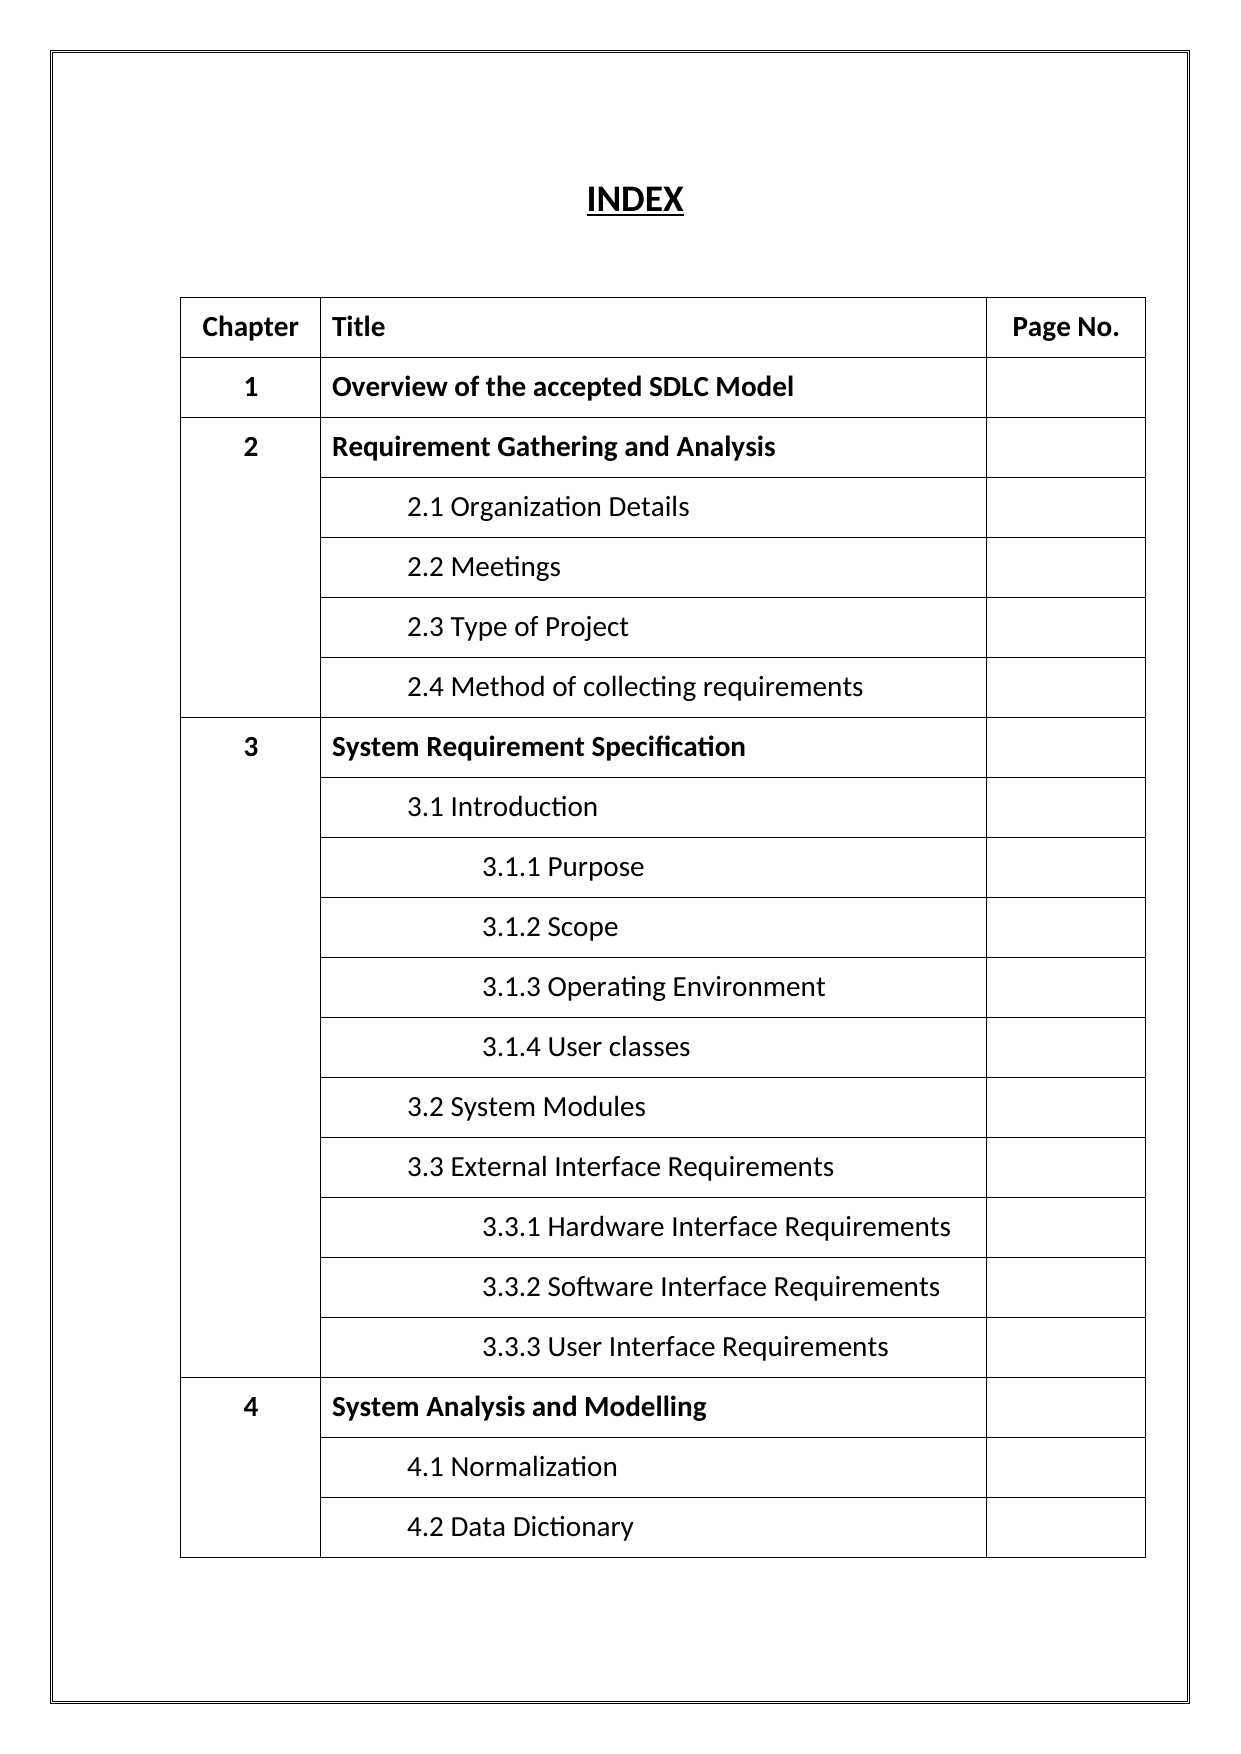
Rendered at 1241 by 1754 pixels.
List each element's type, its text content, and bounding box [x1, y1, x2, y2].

table_cell [987, 1198, 1145, 1257]
table_cell 3.1.3 Operating Environment [321, 958, 986, 1017]
table_cell [987, 1078, 1145, 1137]
table_cell Requirement Gathering and Analysis [321, 418, 986, 477]
table_cell [987, 1138, 1145, 1197]
table_cell 3 [181, 718, 320, 777]
table_cell 4.2 Data Dictionary [321, 1498, 986, 1557]
table_cell 3.1 Introduction [321, 778, 986, 837]
table_cell 4.1 Normalization [321, 1438, 986, 1497]
table_cell 1 [181, 358, 320, 417]
table_cell Overview of the accepted SDLC Model [321, 358, 986, 417]
table_cell System Requirement Specification [321, 718, 986, 777]
table_cell [987, 658, 1145, 717]
table_cell [181, 777, 320, 1377]
table_cell [181, 477, 320, 717]
table_cell [987, 598, 1145, 657]
subtitle INDEX [180, 175, 1090, 221]
table_cell [987, 1318, 1145, 1377]
table_cell [987, 718, 1145, 777]
table_cell [987, 478, 1145, 537]
table_header Page No. [987, 298, 1145, 357]
table_cell [987, 358, 1145, 417]
table_cell [987, 418, 1145, 477]
table_cell 3.3 External Interface Requirements [321, 1138, 986, 1197]
table_cell [181, 1437, 320, 1557]
table_cell 3.3.2 Software Interface Requirements [321, 1258, 986, 1317]
table_cell [987, 1378, 1145, 1437]
table_cell System Analysis and Modelling [321, 1378, 986, 1437]
table_cell 4 [181, 1378, 320, 1437]
table_header Title [321, 298, 986, 357]
table_cell [987, 838, 1145, 897]
table_cell [987, 1258, 1145, 1317]
table_cell 2.2 Meetings [321, 538, 986, 597]
table_header Chapter [181, 298, 320, 357]
table_cell 3.3.1 Hardware Interface Requirements [321, 1198, 986, 1257]
table_cell [987, 538, 1145, 597]
table_cell [987, 1018, 1145, 1077]
table_cell [987, 958, 1145, 1017]
table_cell 2.1 Organization Details [321, 478, 986, 537]
table_cell 2.4 Method of collecting requirements [321, 658, 986, 717]
table_cell 2.3 Type of Project [321, 598, 986, 657]
table_cell [987, 1498, 1145, 1557]
table_cell 3.3.3 User Interface Requirements [321, 1318, 986, 1377]
table_cell [987, 1438, 1145, 1497]
table_cell 3.1.1 Purpose [321, 838, 986, 897]
table_cell 3.2 System Modules [321, 1078, 986, 1137]
table_cell 3.1.2 Scope [321, 898, 986, 957]
table_cell 2 [181, 418, 320, 477]
table_cell 3.1.4 User classes [321, 1018, 986, 1077]
table_cell [987, 778, 1145, 837]
table_cell [987, 898, 1145, 957]
